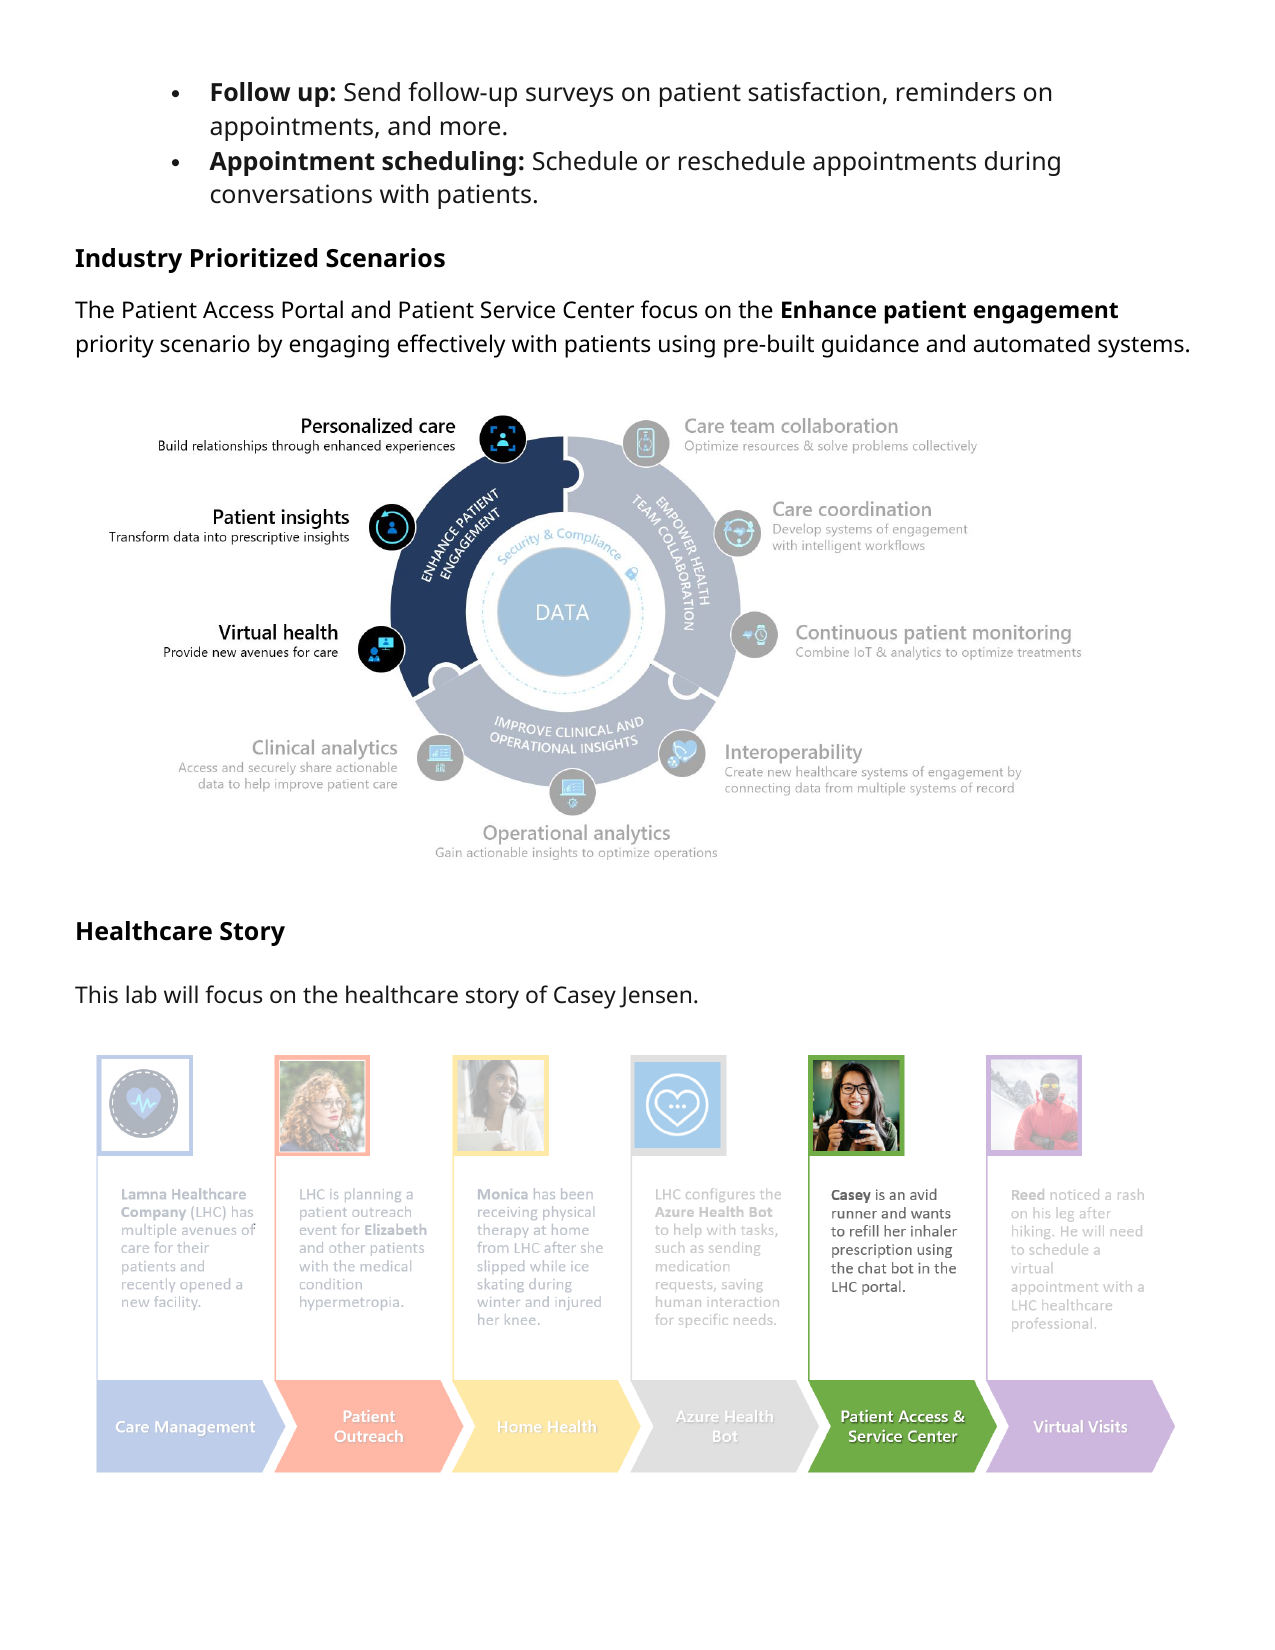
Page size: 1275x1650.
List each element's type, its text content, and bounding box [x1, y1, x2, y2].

subtitle Industry Prioritized Scenarios [75, 240, 1200, 274]
list Appointment scheduling: Schedule or reschedule appointments during conversations with patients. [172, 143, 1200, 211]
picture [75, 1039, 1200, 1492]
list Follow up: Send follow-up surveys on patient satisfaction, reminders on appointments, and more. [172, 75, 1200, 143]
text This lab will focus on the healthcare story of Casey Jensen. [75, 979, 1200, 1011]
picture [75, 378, 1121, 895]
subtitle Healthcare Story [75, 913, 1200, 947]
text The Patient Access Portal and Patient Service Center focus on the Enhance patient engagement priority scenario by engaging effectively with patients using pre-built guidance and automated systems. [75, 294, 1200, 359]
